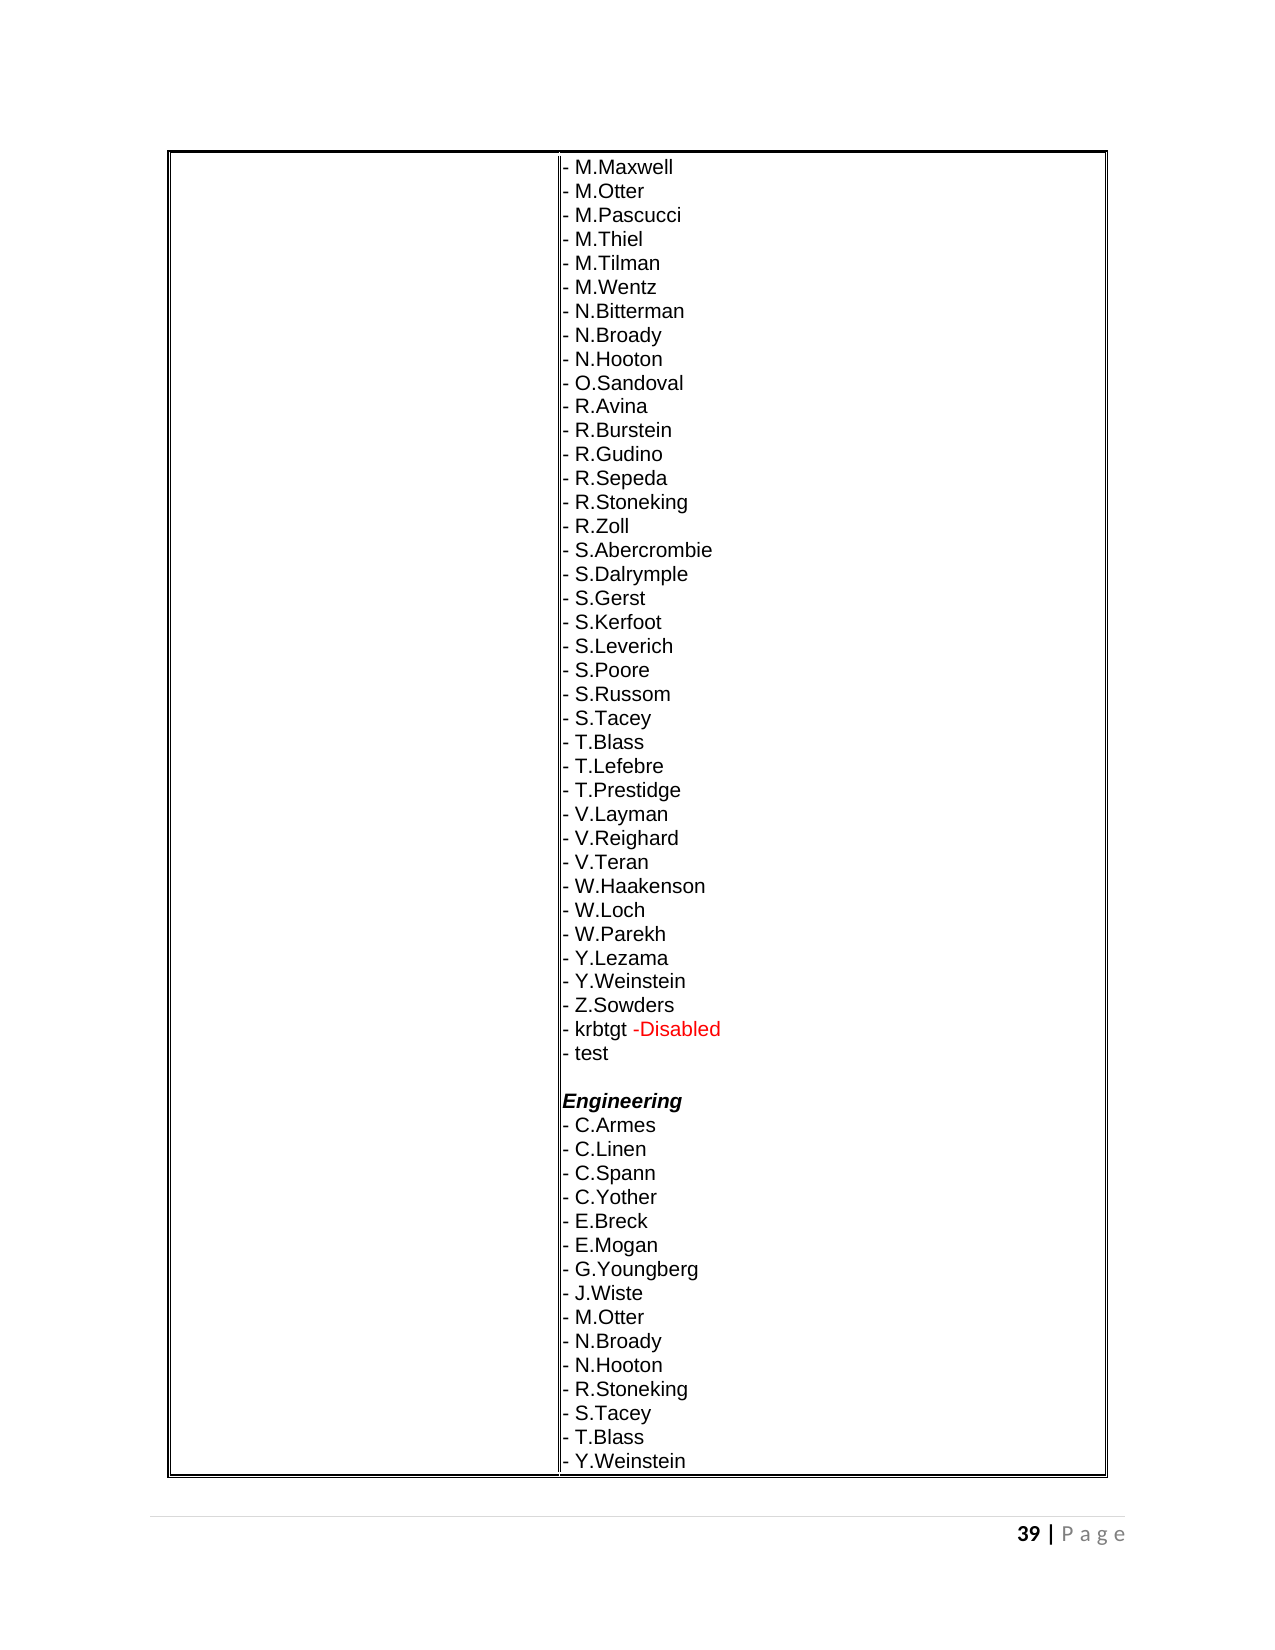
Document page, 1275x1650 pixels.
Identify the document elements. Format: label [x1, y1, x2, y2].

table_header [560, 153, 1105, 1474]
table_header [171, 153, 560, 1474]
